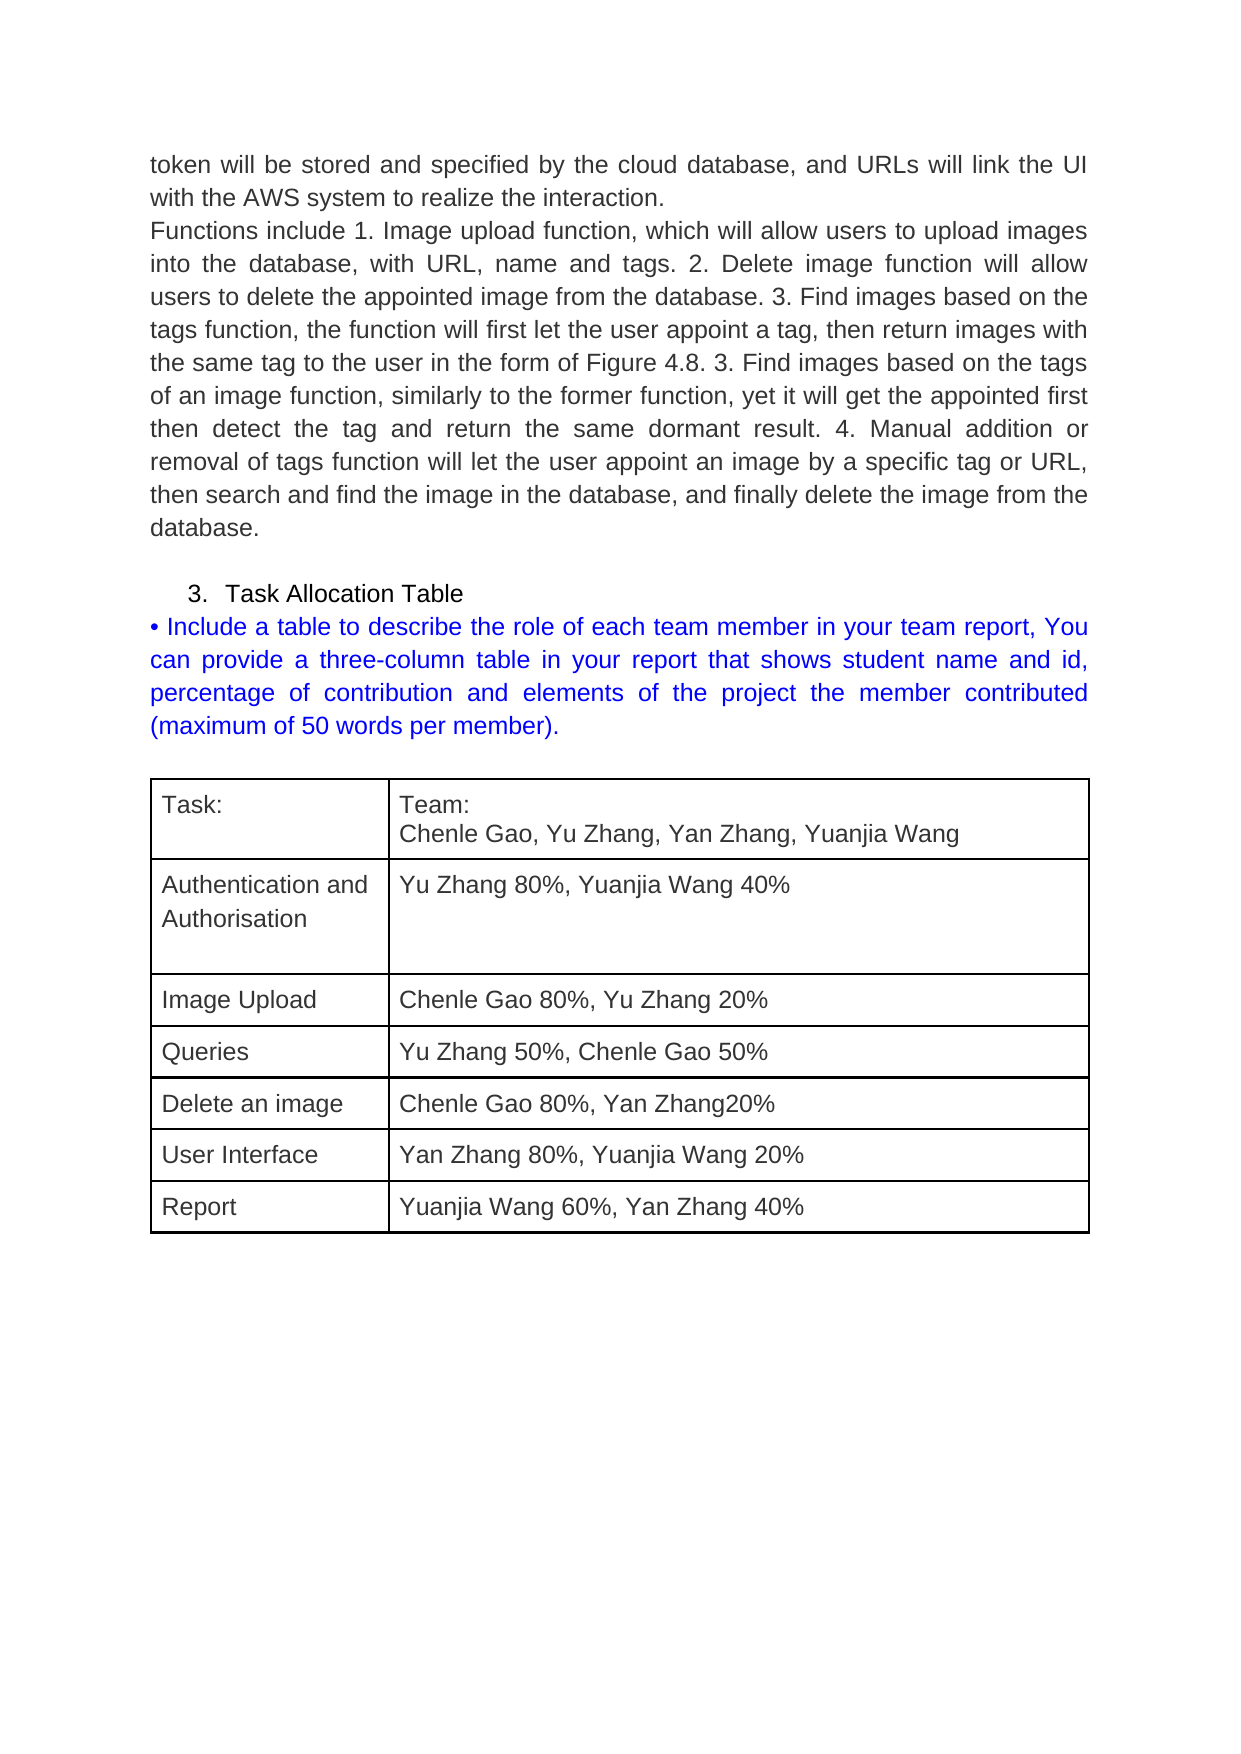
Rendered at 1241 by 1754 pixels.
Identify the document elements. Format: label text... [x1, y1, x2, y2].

table_cell Image Upload [152, 975, 388, 1025]
table_cell Yu Zhang 80%, Yuanjia Wang 40% [390, 860, 1088, 973]
text Functions include 1. Image upload function, which will allow users to upload images into the database, with URL, name and tags. 2. Delete image function will allow users to delete the appointed image from the database. 3. Find images based on the tags function, the function will first let the user appoint a tag, then return images with the same tag to the user in the form of Figure 4.8. 3. Find images based on the tags of an image function, similarly to the former function, yet it will get the appointed first then detect the tag and return the same dormant result. 4. Manual addition or removal of tags function will let the user appoint an image by a specific tag or URL, then search and find the image in the database, and finally delete the image from the database. [150, 216, 1090, 542]
table_cell Chenle Gao 80%, Yan Zhang20% [390, 1079, 1088, 1128]
table_cell Queries [152, 1027, 388, 1076]
table_cell Chenle Gao 80%, Yu Zhang 20% [390, 975, 1088, 1025]
table_cell Authentication and Authorisation [152, 860, 388, 973]
table_cell Report [152, 1182, 388, 1231]
text • Include a table to describe the role of each team member in your team report, You can provide a three-column table in your report that shows student name and id, percentage of contribution and elements of the project the member contributed (maximum of 50 words per member). [150, 612, 1090, 740]
table_cell Yu Zhang 50%, Chenle Gao 50% [390, 1027, 1088, 1076]
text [150, 150, 1090, 212]
table_cell Yuanjia Wang 60%, Yan Zhang 40% [390, 1182, 1088, 1231]
table_cell Yan Zhang 80%, Yuanjia Wang 20% [390, 1130, 1088, 1180]
table_header Team: Chenle Gao, Yu Zhang, Yan Zhang, Yuanjia Wang [390, 780, 1088, 858]
table_cell Delete an image [152, 1079, 388, 1128]
list Task Allocation Table [187, 579, 1090, 608]
table_header Task: [152, 780, 388, 858]
table_cell User Interface [152, 1130, 388, 1180]
